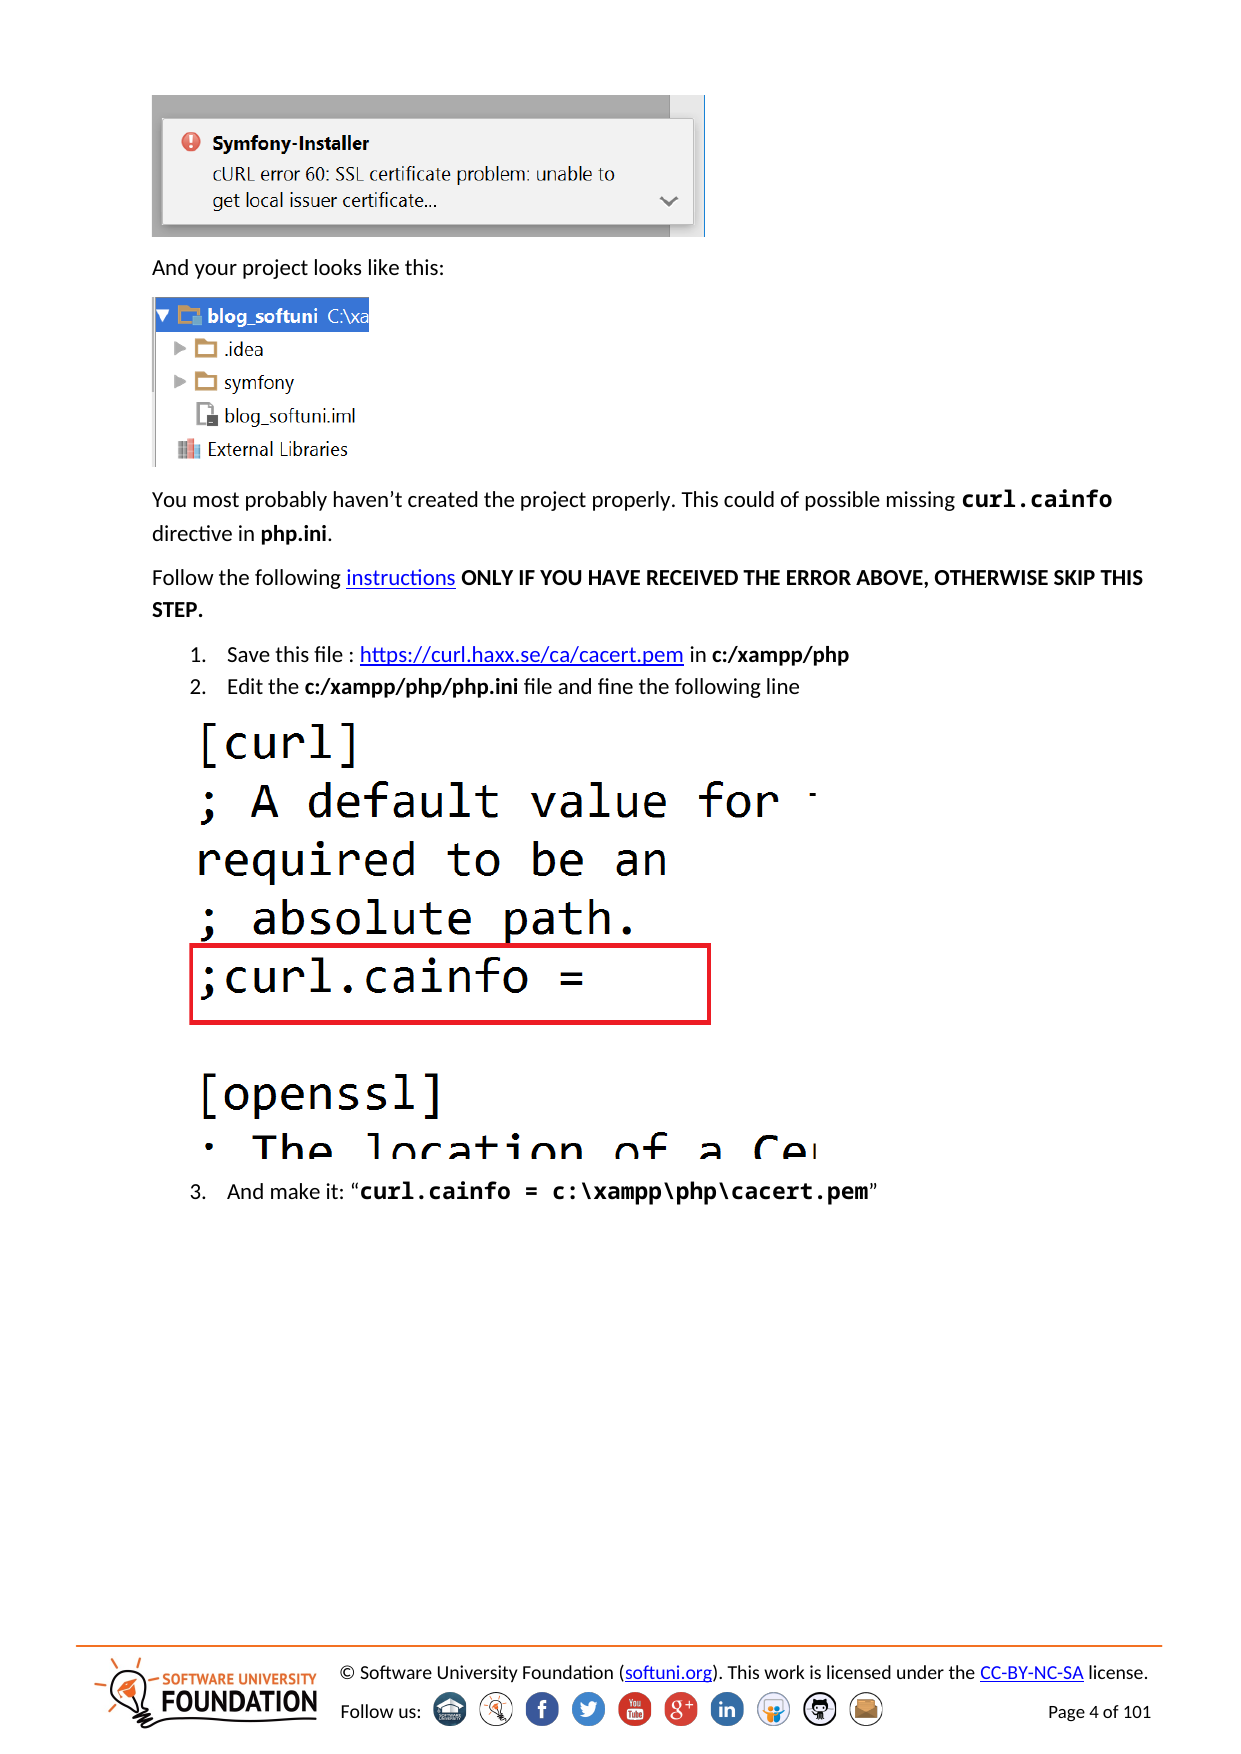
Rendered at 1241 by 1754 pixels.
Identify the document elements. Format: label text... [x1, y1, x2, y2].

list Edit the c:/xampp/php/php.ini file and fine the following line [189, 672, 1163, 701]
picture [151, 297, 369, 467]
text And your project looks like this: [152, 253, 1163, 281]
picture [479, 1692, 513, 1726]
picture [189, 717, 816, 1159]
picture [849, 1692, 883, 1726]
picture [525, 1692, 559, 1726]
list Save this file : https://curl.haxx.se/ca/cacert.pem in c:/xampp/php [189, 640, 1163, 668]
picture [664, 1692, 698, 1726]
picture [151, 95, 708, 237]
picture [572, 1692, 605, 1726]
picture [93, 1656, 317, 1729]
picture [803, 1692, 837, 1726]
list And make it: “curl.cainfo = c:\xampp\php\cacert.pem” [189, 1175, 1163, 1206]
picture [618, 1692, 652, 1726]
text You most probably haven’t created the project properly. This could of possible missing curl.cainfo directive in php.ini. [152, 483, 1163, 547]
picture [710, 1692, 744, 1726]
picture [757, 1692, 790, 1726]
picture [433, 1692, 467, 1726]
text Follow the following instructions ONLY IF YOU HAVE RECEIVED THE ERROR ABOVE, OTHERWISE SKIP THIS STEP. [152, 563, 1163, 624]
